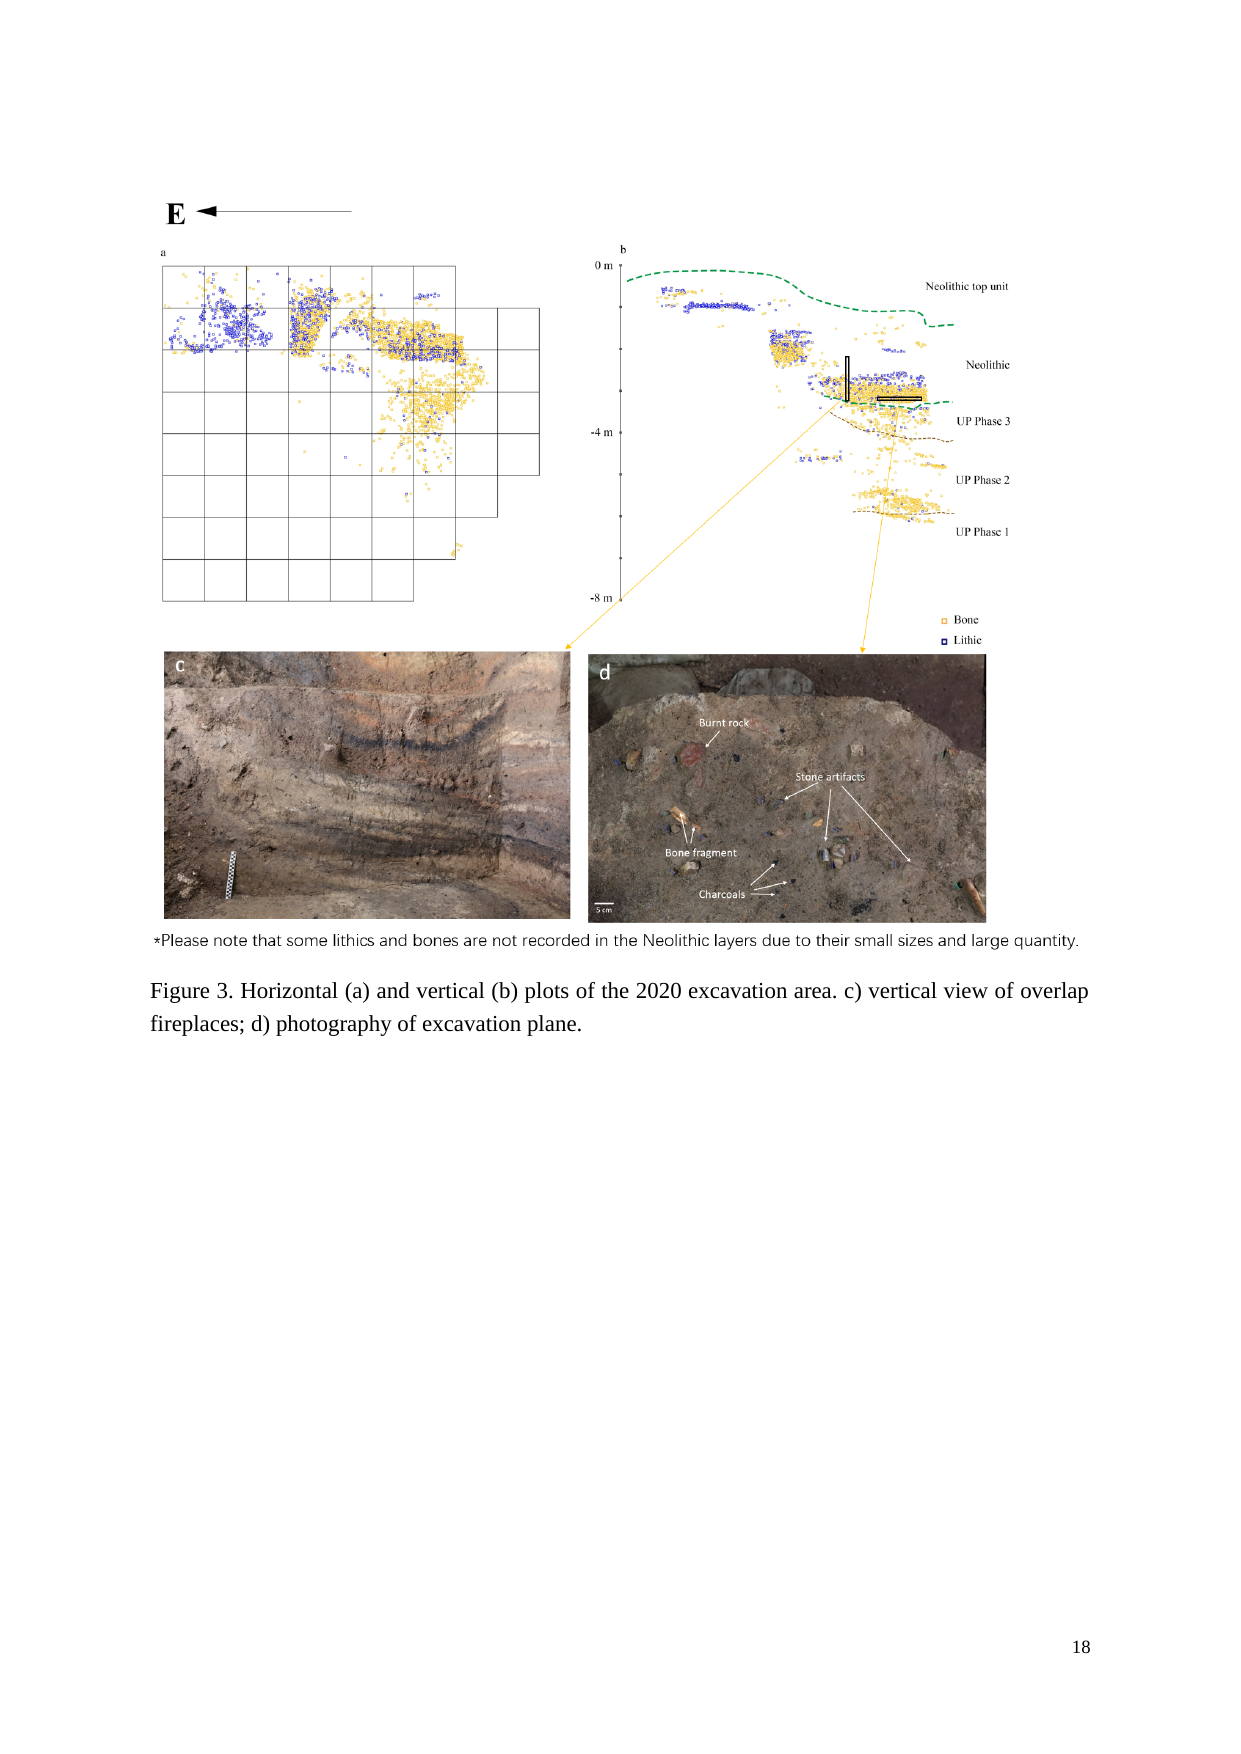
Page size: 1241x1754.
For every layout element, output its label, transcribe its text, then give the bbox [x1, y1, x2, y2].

text Figure 3. Horizontal (a) and vertical (b) plots of the 2020 excavation area. c) vertical view of overlap fireplaces; d) photography of excavation plane. [150, 974, 1090, 1039]
picture [150, 194, 1091, 950]
